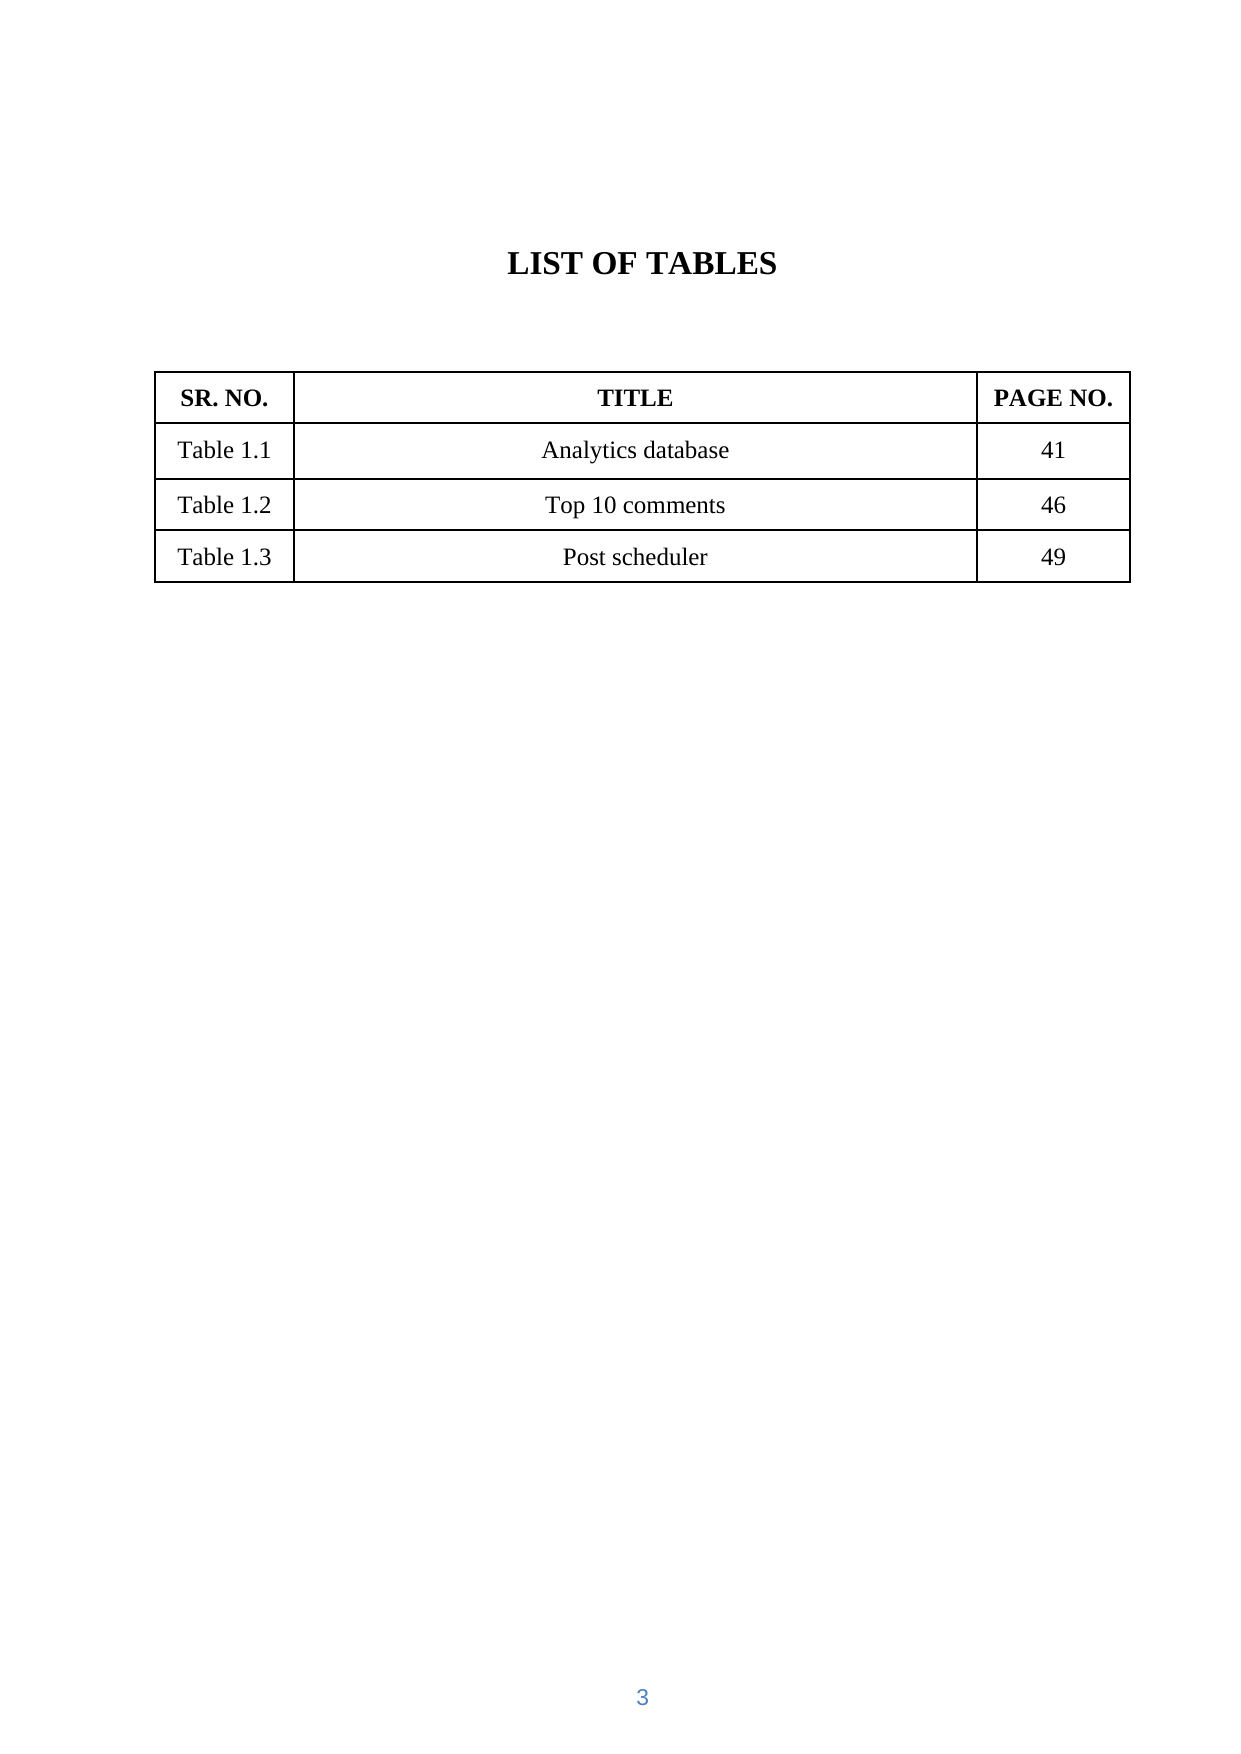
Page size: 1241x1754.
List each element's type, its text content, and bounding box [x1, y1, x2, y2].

table_cell Table 1.1 [156, 424, 293, 478]
table_cell 41 [978, 424, 1129, 478]
table_header SR. NO. [156, 373, 293, 422]
table_cell Post scheduler [295, 531, 976, 581]
table_cell Table 1.2 [156, 480, 293, 529]
table_cell 46 [978, 480, 1129, 529]
subtitle LIST OF TABLES [148, 243, 1137, 282]
table_header TITLE [295, 373, 976, 422]
table_cell 49 [978, 531, 1129, 581]
table_cell Analytics database [295, 424, 976, 478]
table_header PAGE NO. [978, 373, 1129, 422]
table_cell Table 1.3 [156, 531, 293, 581]
table_cell Top 10 comments [295, 480, 976, 529]
